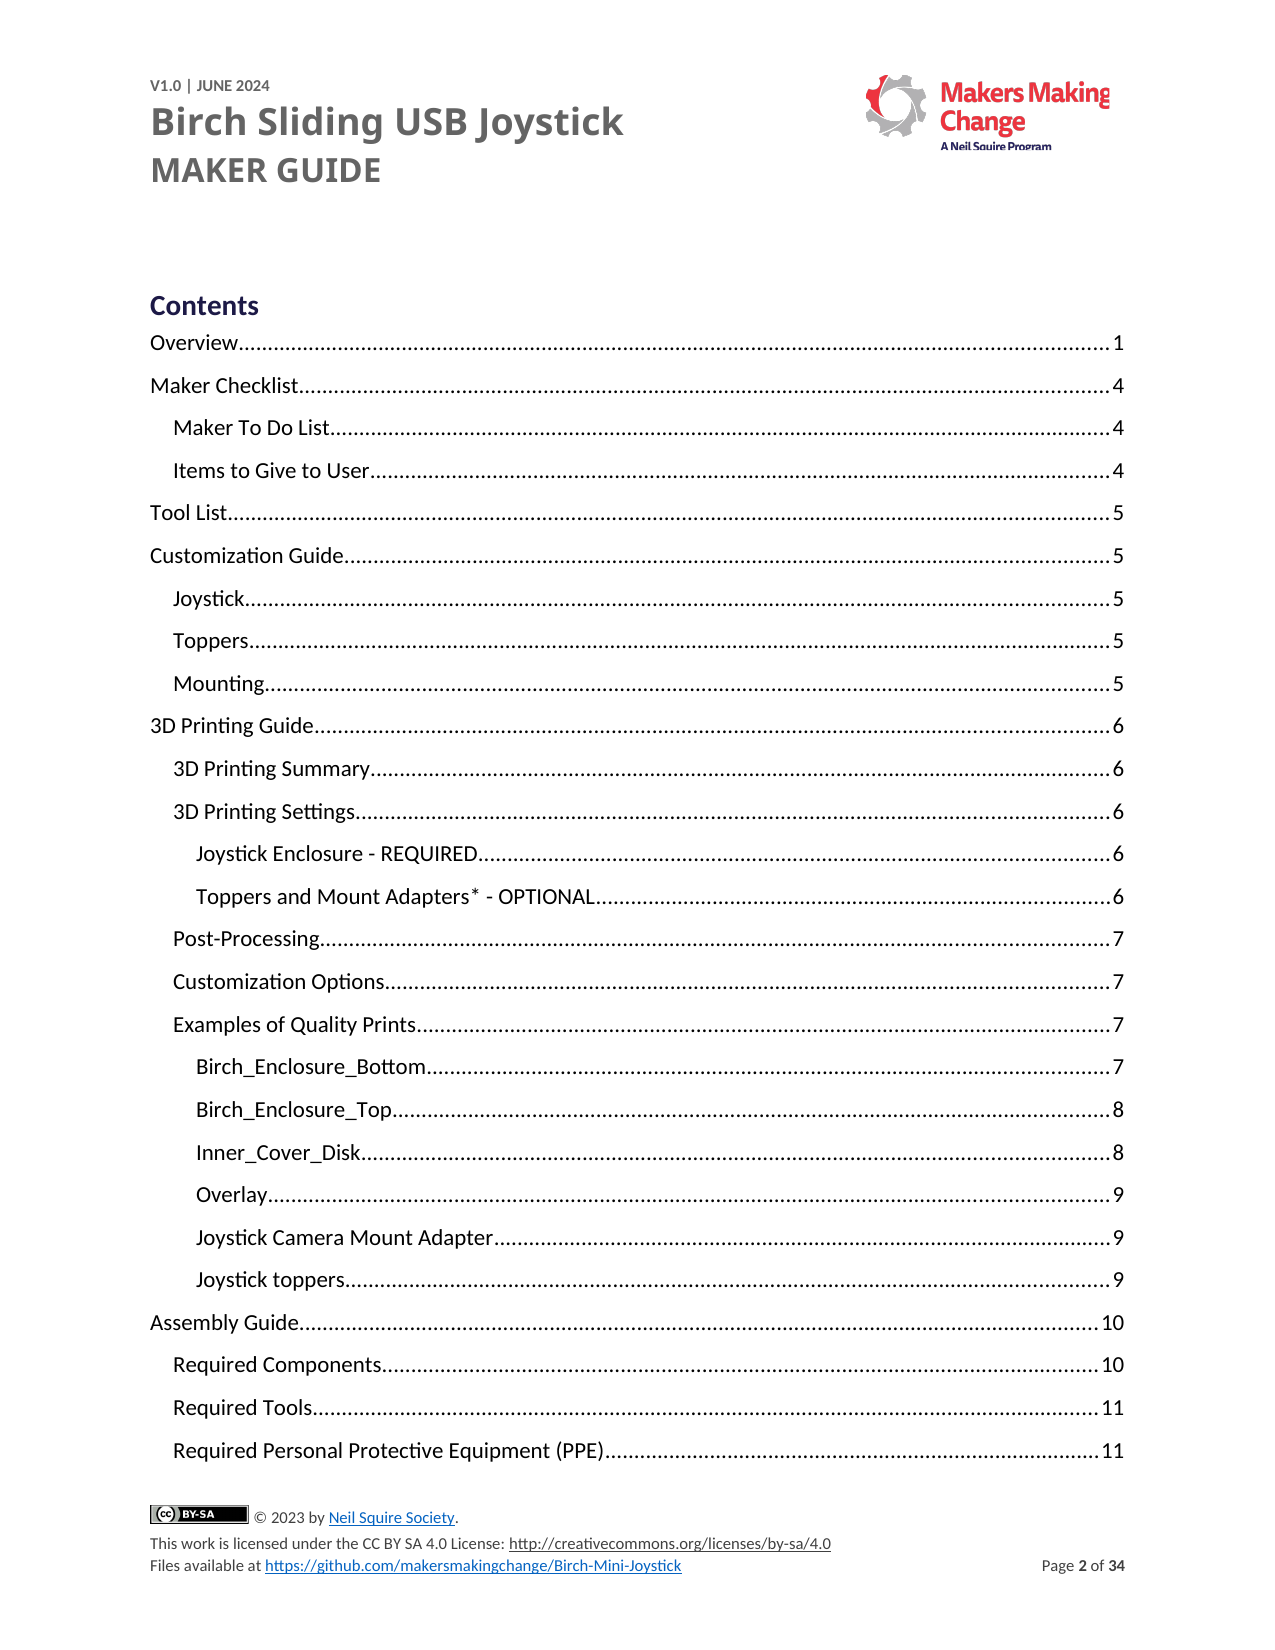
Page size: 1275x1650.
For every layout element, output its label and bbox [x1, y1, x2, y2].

picture [150, 1505, 249, 1524]
picture [865, 75, 1110, 151]
